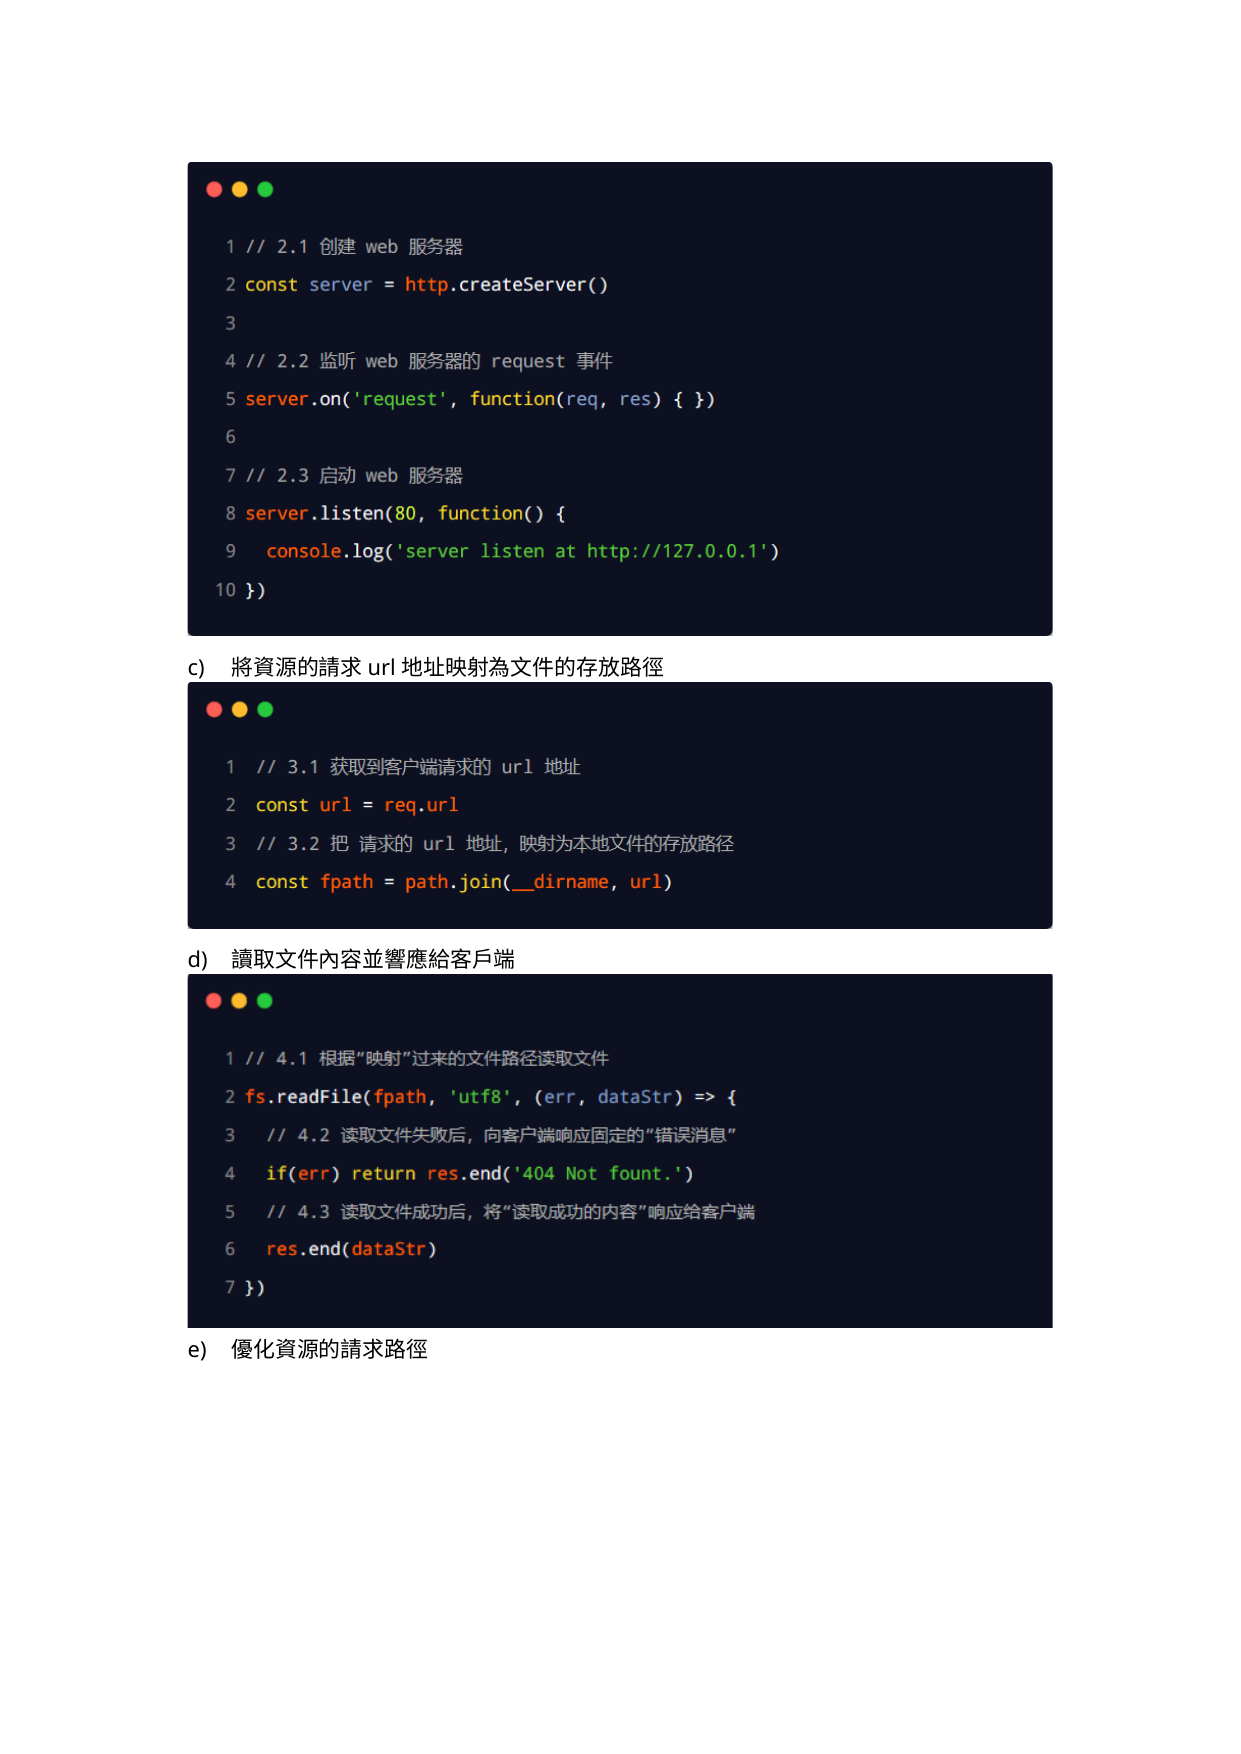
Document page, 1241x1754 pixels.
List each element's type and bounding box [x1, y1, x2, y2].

picture [187, 162, 1053, 636]
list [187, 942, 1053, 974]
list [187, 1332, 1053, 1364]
picture [187, 682, 1053, 929]
picture [187, 974, 1053, 1328]
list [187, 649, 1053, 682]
